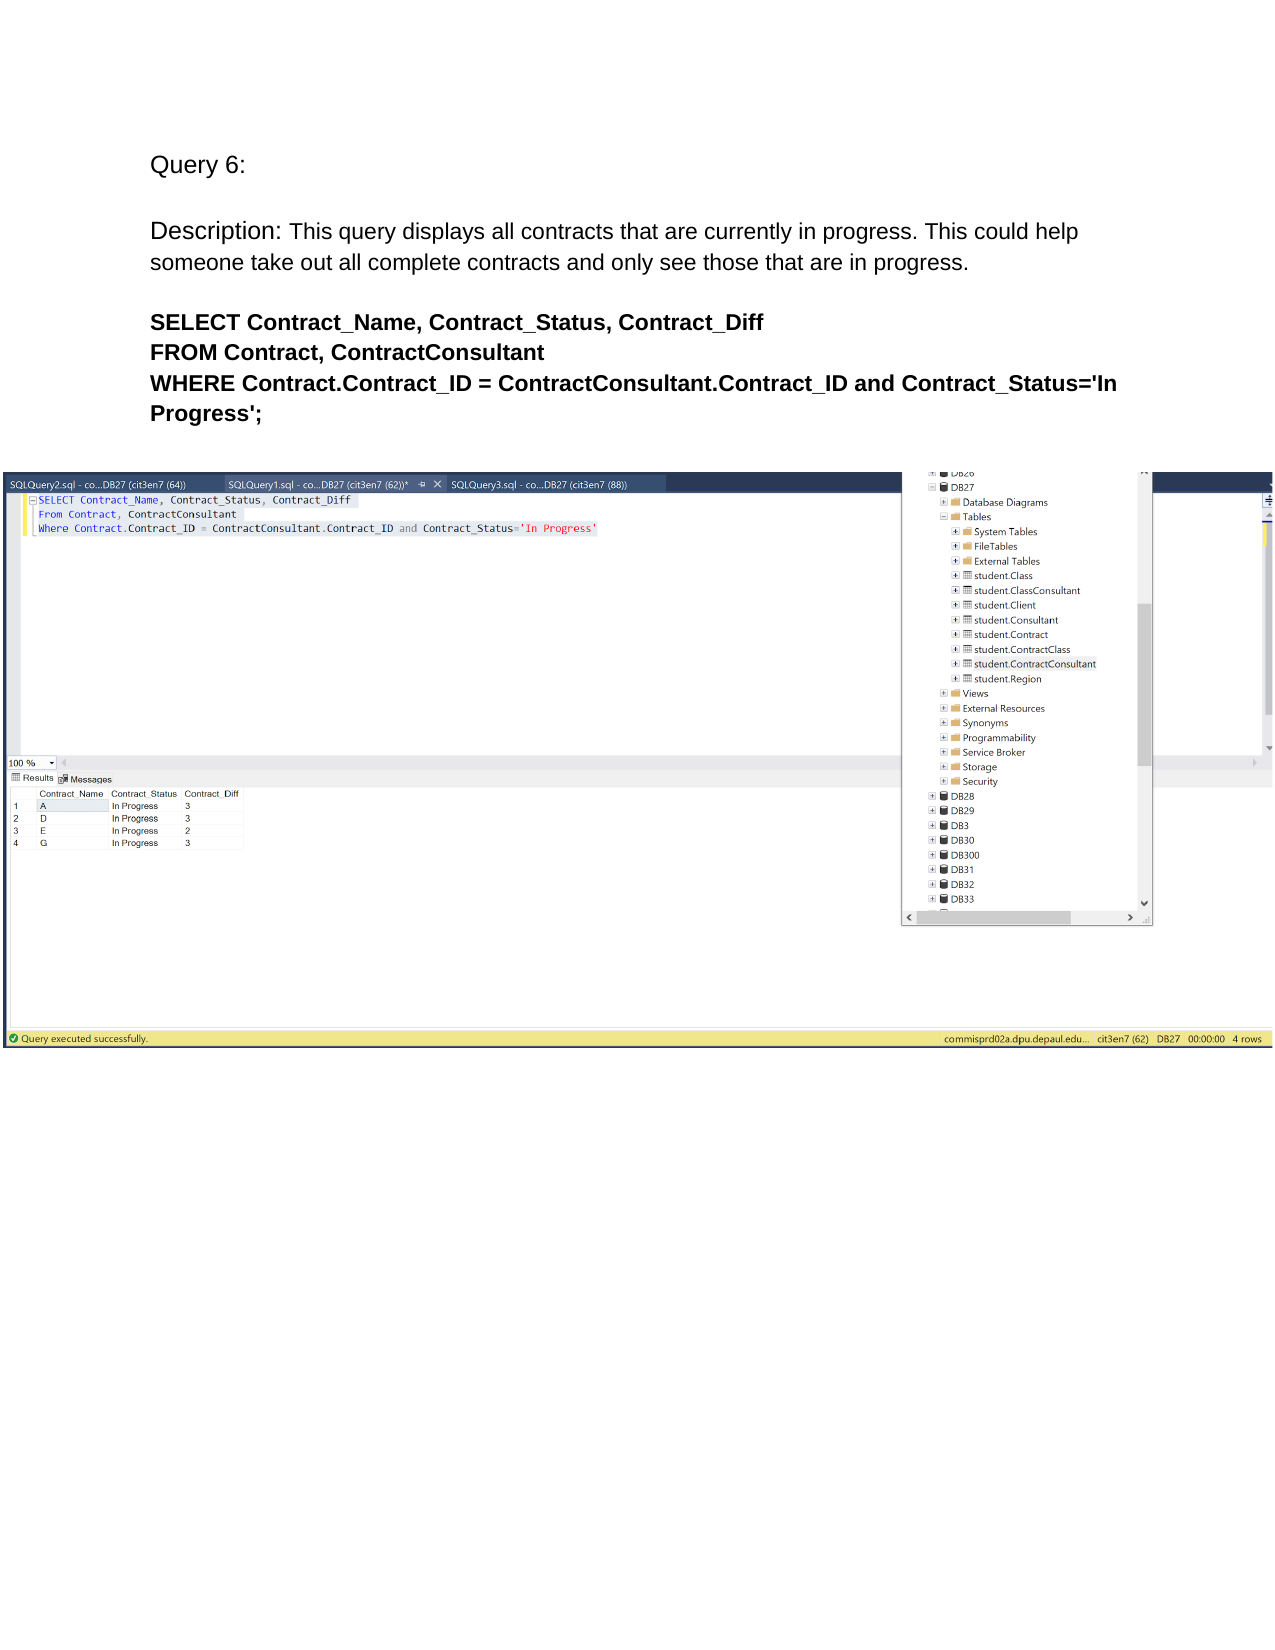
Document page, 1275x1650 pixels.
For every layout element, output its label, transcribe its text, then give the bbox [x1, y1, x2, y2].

text Query 6: [150, 150, 1125, 179]
text SELECT Contract_Name, Contract_Status, Contract_Diff [150, 309, 1125, 335]
text Description: This query displays all contracts that are currently in progress. This could help someone take out all complete contracts and only see those that are in progress. [150, 216, 1125, 275]
text WHERE Contract.Contract_ID = ContractConsultant.Contract_ID and Contract_Status='In Progress'; [150, 369, 1125, 426]
text FROM Contract, ContractConsultant [150, 339, 1125, 366]
picture [3, 472, 1273, 1048]
